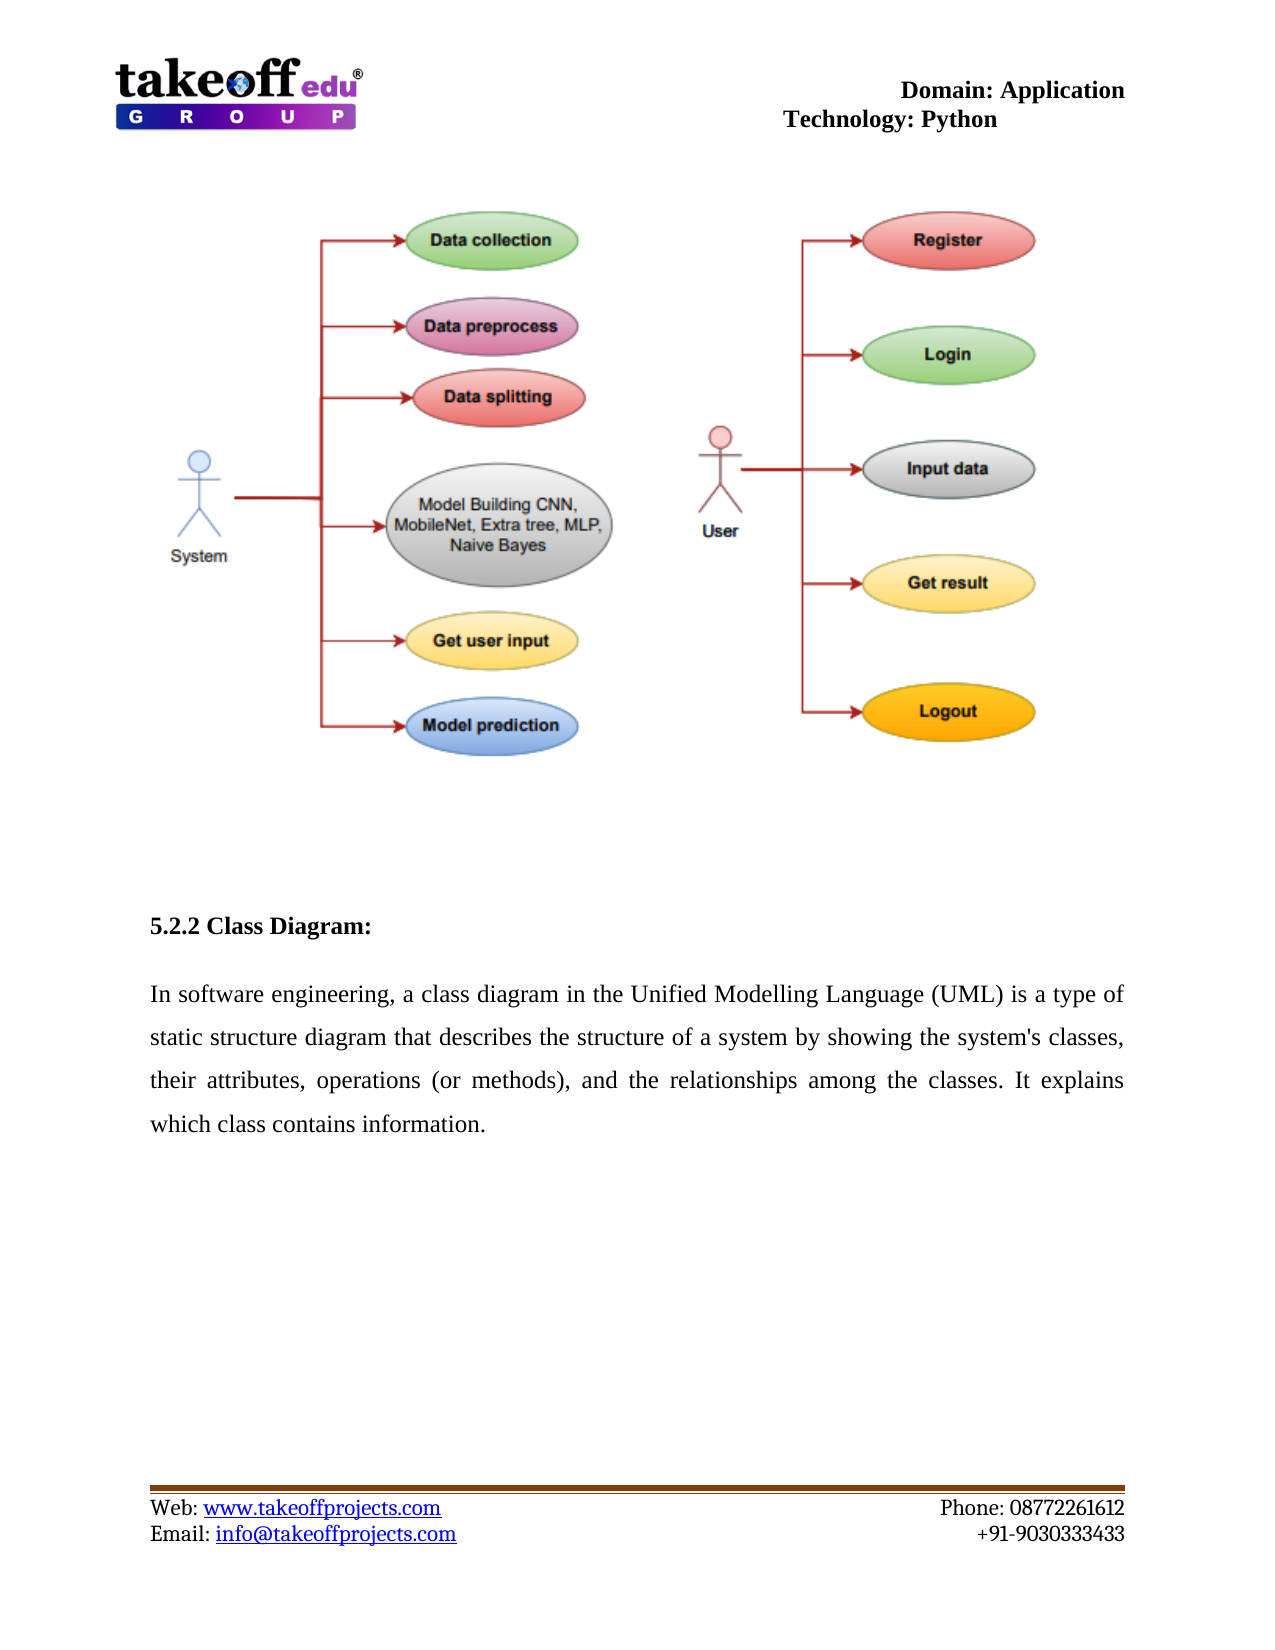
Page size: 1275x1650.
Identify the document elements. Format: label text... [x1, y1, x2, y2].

picture [112, 53, 366, 140]
text In software engineering, a class diagram in the Unified Modelling Language (UML) is a type of static structure diagram that describes the structure of a system by showing the system's classes, their attributes, operations (or methods), and the relationships among the classes. It explains which class contains information. [150, 979, 1125, 1137]
text 5.2.2 Class Diagram: [150, 911, 1125, 940]
picture [150, 160, 1071, 797]
